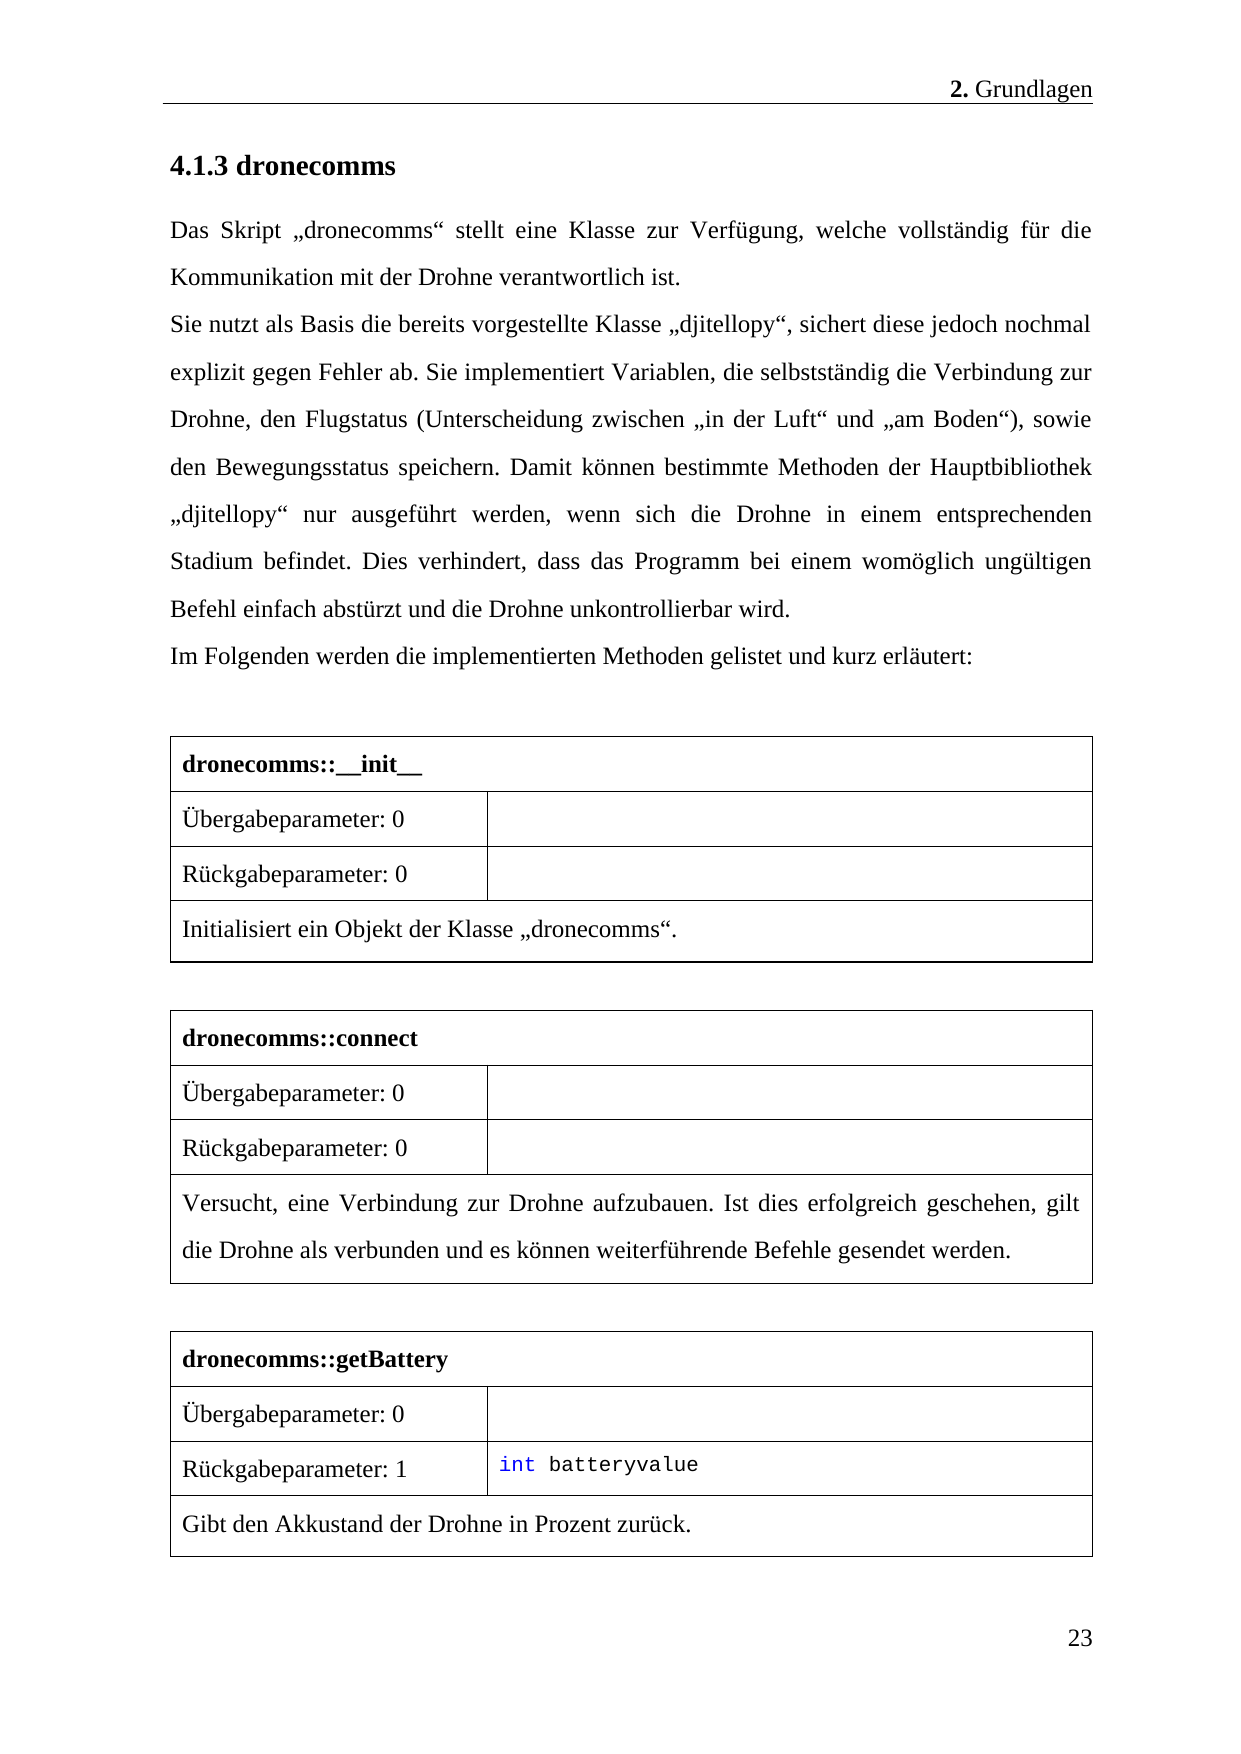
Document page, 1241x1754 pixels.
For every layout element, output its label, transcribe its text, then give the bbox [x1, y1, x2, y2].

table_cell Übergabeparameter: 0 [171, 792, 487, 846]
table_cell Rückgabeparameter: 1 [171, 1442, 487, 1495]
table_cell [488, 1066, 1092, 1119]
table_cell int batteryvalue [488, 1442, 1092, 1495]
table_cell [488, 847, 1092, 900]
text Im Folgenden werden die implementierten Methoden gelistet und kurz erläutert: [170, 641, 1093, 670]
table_cell Übergabeparameter: 0 [171, 1066, 487, 1119]
table_header dronecomms::connect [171, 1011, 1092, 1064]
table_cell [488, 792, 1092, 846]
table_header dronecomms::__init__ [171, 737, 1092, 791]
table_cell Rückgabeparameter: 0 [171, 847, 487, 900]
table_cell Gibt den Akkustand der Drohne in Prozent zurück. [171, 1496, 1092, 1556]
table_cell [488, 1120, 1092, 1174]
table_cell Initialisiert ein Objekt der Klasse „dronecomms“. [171, 901, 1092, 961]
table_header dronecomms::getBattery [171, 1332, 1092, 1386]
table_cell Versucht, eine Verbindung zur Drohne aufzubauen. Ist dies erfolgreich geschehen, gilt die Drohne als verbunden und es können weiterführende Befehle gesendet werden. [171, 1175, 1092, 1282]
text Sie nutzt als Basis die bereits vorgestellte Klasse „djitellopy“, sichert diese jedoch nochmal explizit gegen Fehler ab. Sie implementiert Variablen, die selbstständig die Verbindung zur Drohne, den Flugstatus (Unterscheidung zwischen „in der Luft“ und „am Boden“), sowie den Bewegungsstatus speichern. Damit können bestimmte Methoden der Hauptbibliothek „djitellopy“ nur ausgeführt werden, wenn sich die Drohne in einem entsprechenden Stadium befindet. Dies verhindert, dass das Programm bei einem womöglich ungültigen Befehl einfach abstürzt und die Drohne unkontrollierbar wird. [170, 309, 1093, 623]
text Das Skript „dronecomms“ stellt eine Klasse zur Verfügung, welche vollständig für die Kommunikation mit der Drohne verantwortlich ist. [170, 215, 1093, 291]
table_cell Übergabeparameter: 0 [171, 1387, 487, 1441]
table_cell [488, 1387, 1092, 1441]
table_cell Rückgabeparameter: 0 [171, 1120, 487, 1174]
subtitle 4.1.3 dronecomms [170, 148, 1093, 181]
